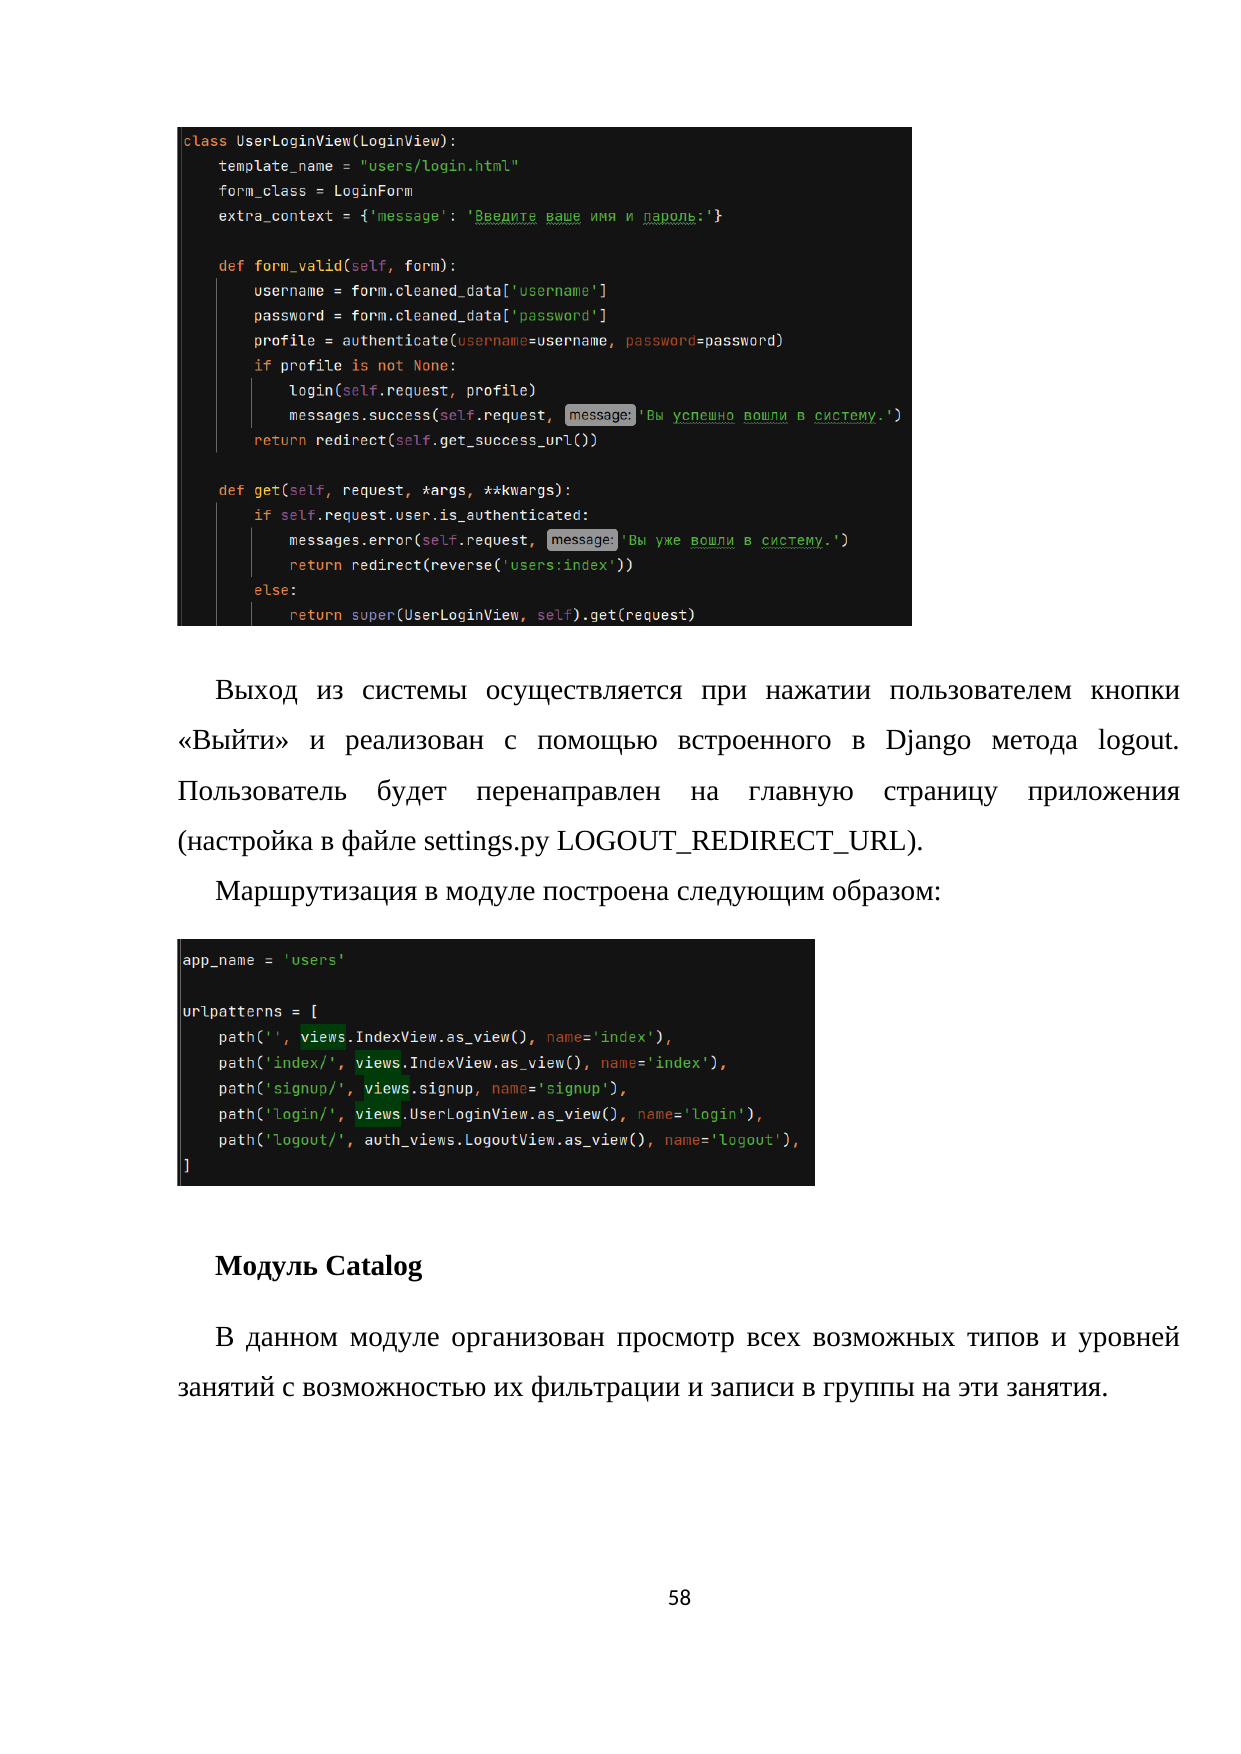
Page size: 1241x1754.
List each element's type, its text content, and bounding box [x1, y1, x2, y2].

picture [177, 939, 815, 1186]
text Маршрутизация в модуле построена следующим образом: [177, 873, 1181, 907]
picture [177, 127, 912, 626]
text В данном модуле организован просмотр всех возможных типов и уровней занятий с возможностью их фильтрации и записи в группы на эти занятия. [177, 1319, 1181, 1403]
